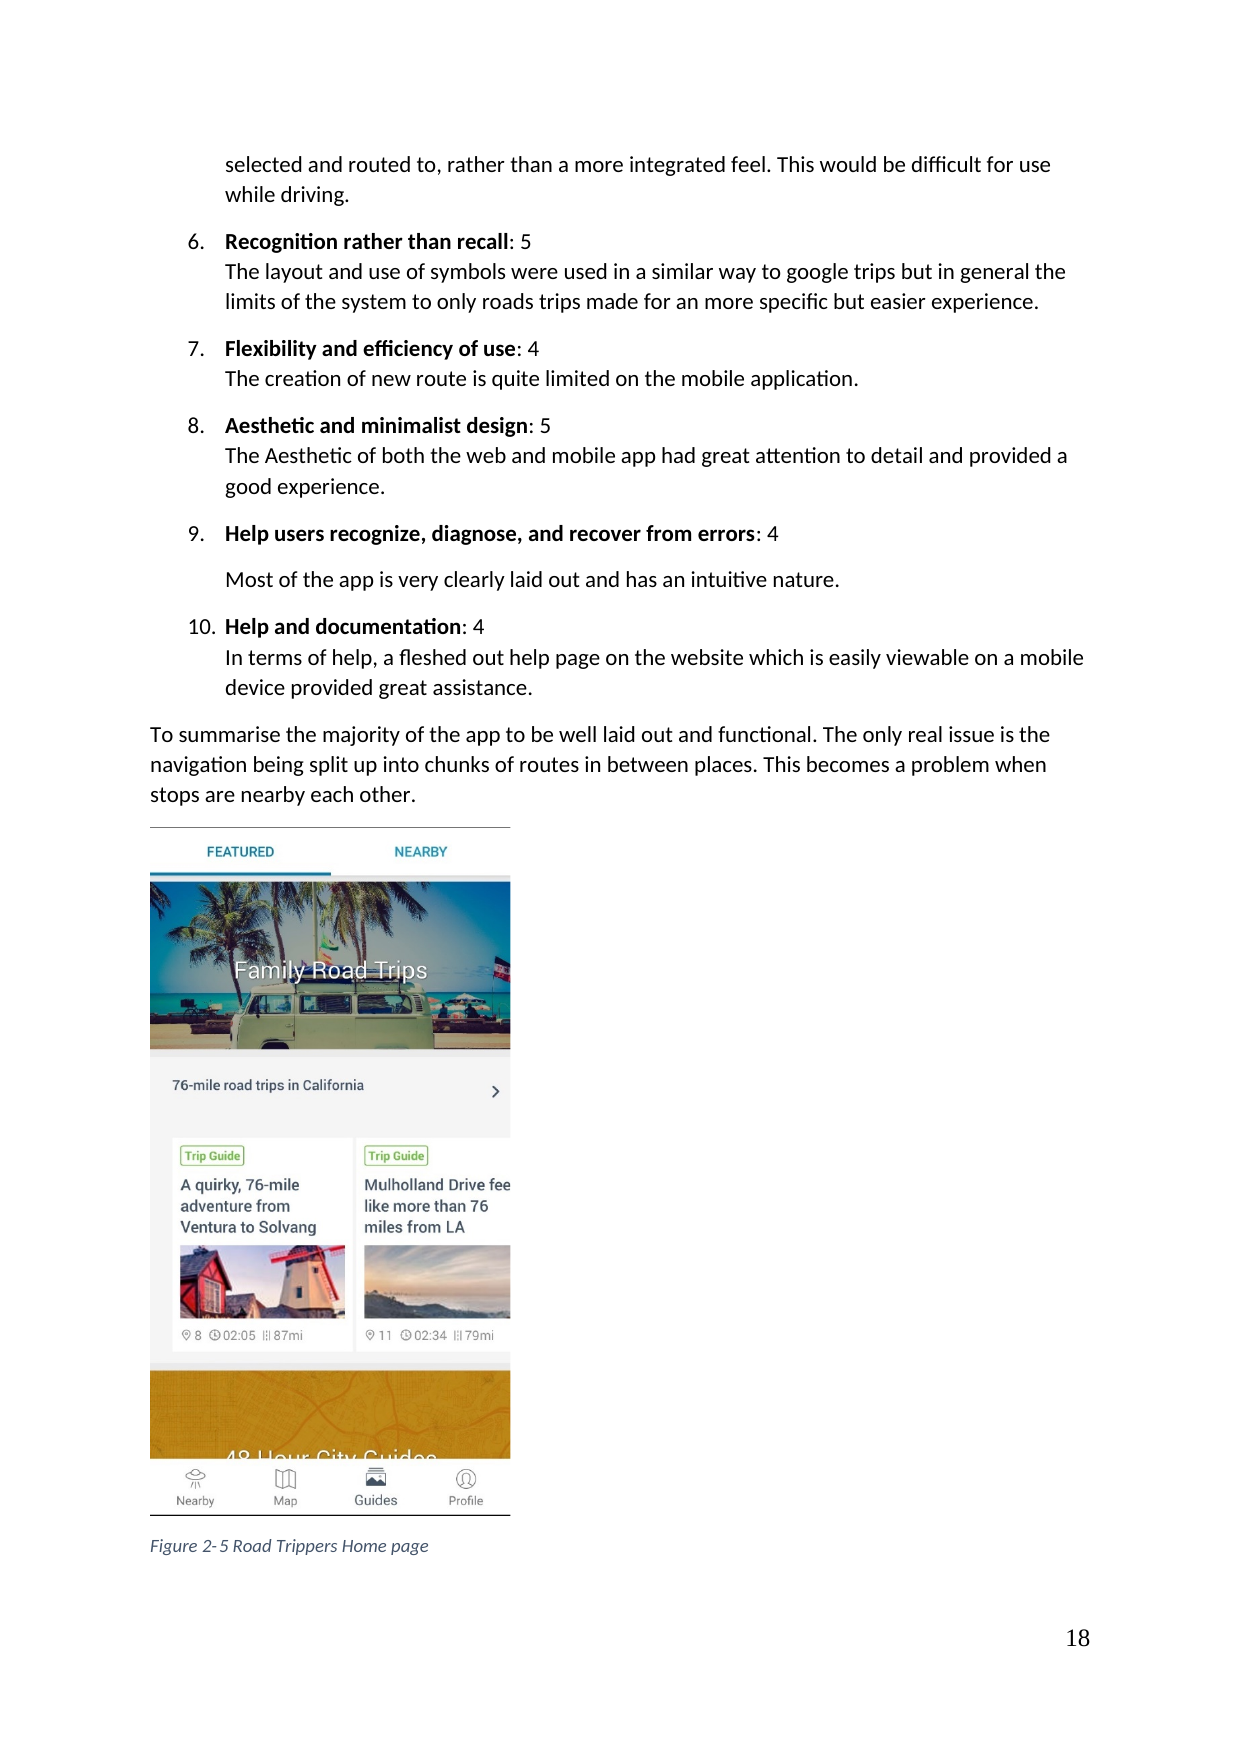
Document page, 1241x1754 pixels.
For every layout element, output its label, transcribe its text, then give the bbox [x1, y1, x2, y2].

list Help users recognize, diagnose, and recover from errors: 4 [187, 519, 1090, 547]
text To summarise the majority of the app to be well laid out and functional. The only real issue is the navigation being split up into chunks of routes in between places. This becomes a problem when stops are nearby each other. [150, 720, 1090, 808]
list Flexibility and efficiency of use: 4 The creation of new route is quite limited on the mobile application. [187, 334, 1090, 393]
text Most of the app is very clearly laid out and has an intuitive nature. [225, 566, 1090, 594]
list Aesthetic and minimalist design: 5 The Aesthetic of both the web and mobile app had great attention to detail and provided a good experience. [187, 411, 1090, 500]
list Recognition rather than recall: 5 The layout and use of symbols were used in a similar way to google trips but in general the limits of the system to only roads trips made for an more specific but easier experience. [187, 227, 1090, 316]
picture [150, 827, 511, 1516]
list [187, 150, 1090, 208]
list Help and documentation: 4 In terms of help, a fleshed out help page on the website which is easily viewable on a mobile device provided great assistance. [187, 612, 1090, 701]
